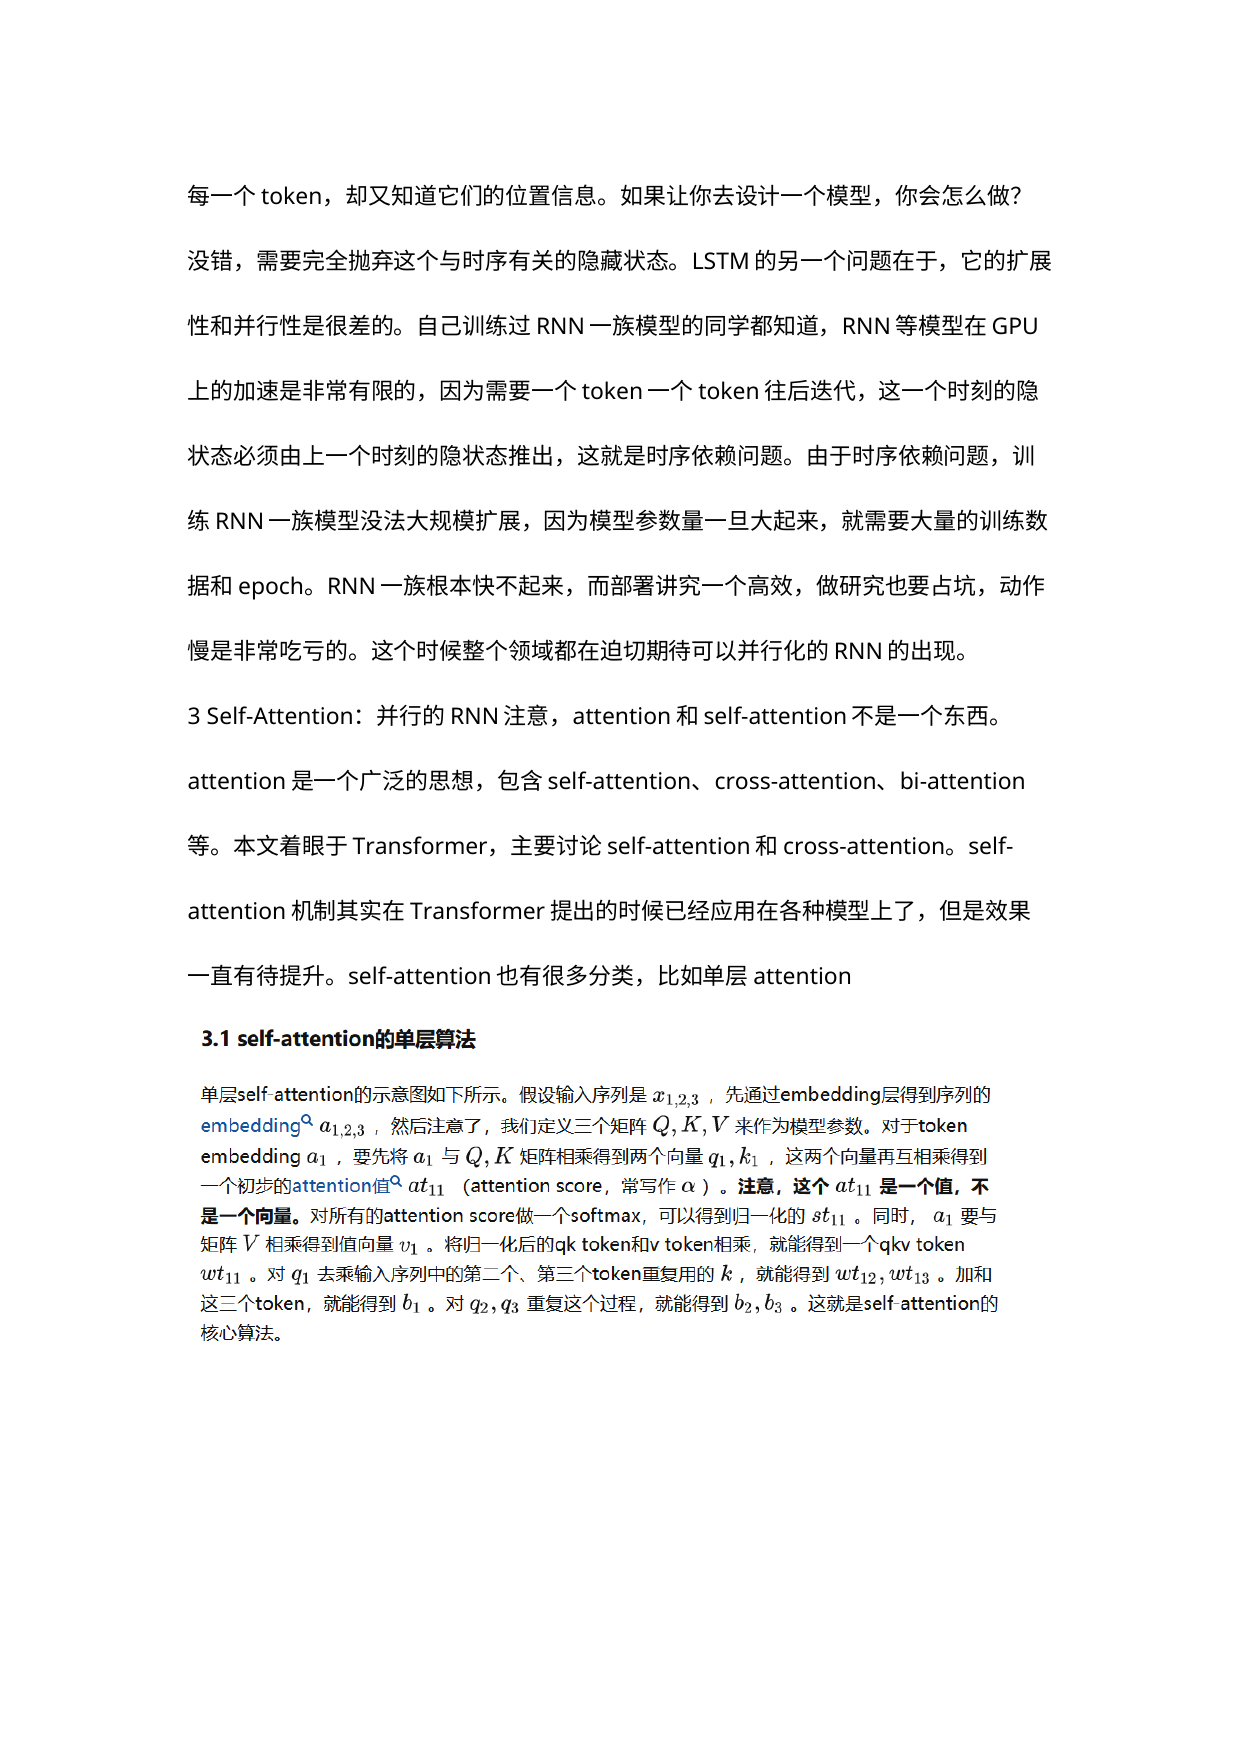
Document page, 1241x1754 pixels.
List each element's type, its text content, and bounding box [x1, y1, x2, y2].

picture [187, 1016, 1013, 1356]
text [187, 162, 1053, 682]
text 3 Self-Attention：并行的RNN注意，attention和self-attention不是一个东西。attention是一个广泛的思想，包含self-attention、cross-attention、bi-attention等。本文着眼于Transformer，主要讨论self-attention和cross-attention。self-attention机制其实在Transformer提出的时候已经应用在各种模型上了，但是效果一直有待提升。self-attention也有很多分类，比如单层attention [187, 682, 1053, 1007]
